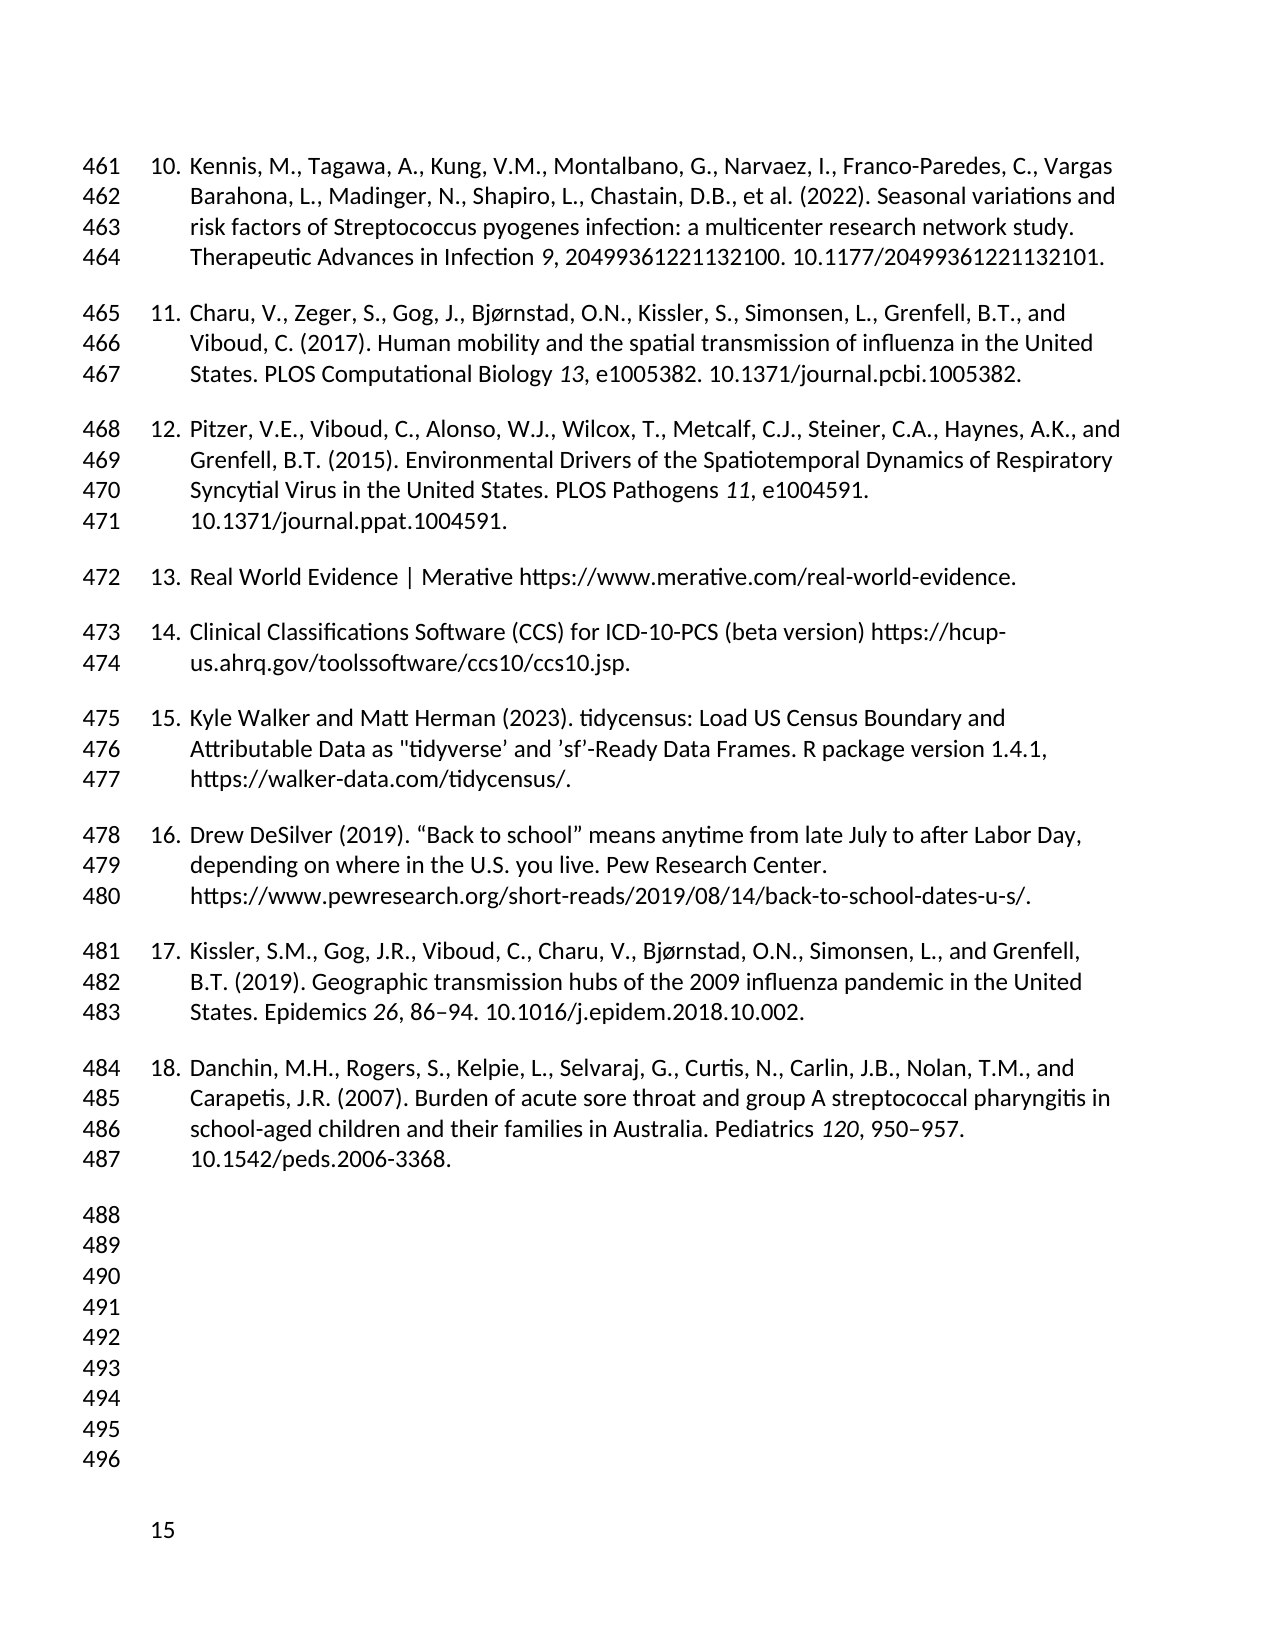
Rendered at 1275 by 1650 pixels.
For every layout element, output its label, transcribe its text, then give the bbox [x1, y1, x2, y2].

text 11. Charu, V., Zeger, S., Gog, J., Bjørnstad, O.N., Kissler, S., Simonsen, L., Grenfell, B.T., and Viboud, C. (2017). Human mobility and the spatial transmission of influenza in the United States. PLOS Computational Biology 13, e1005382. 10.1371/journal.pcbi.1005382. [150, 297, 1125, 389]
text 12. Pitzer, V.E., Viboud, C., Alonso, W.J., Wilcox, T., Metcalf, C.J., Steiner, C.A., Haynes, A.K., and Grenfell, B.T. (2015). Environmental Drivers of the Spatiotemporal Dynamics of Respiratory Syncytial Virus in the United States. PLOS Pathogens 11, e1004591. 10.1371/journal.ppat.1004591. [150, 414, 1125, 536]
text 17. Kissler, S.M., Gog, J.R., Viboud, C., Charu, V., Bjørnstad, O.N., Simonsen, L., and Grenfell, B.T. (2019). Geographic transmission hubs of the 2009 influenza pandemic in the United States. Epidemics 26, 86–94. 10.1016/j.epidem.2018.10.002. [150, 935, 1125, 1027]
text 15. Kyle Walker and Matt Herman (2023). tidycensus: Load US Census Boundary and Attributable Data as "tidyverse’ and ’sf’-Ready Data Frames. R package version 1.4.1, https://walker-data.com/tidycensus/. [150, 702, 1125, 794]
text 16. Drew DeSilver (2019). “Back to school” means anytime from late July to after Labor Day, depending on where in the U.S. you live. Pew Research Center. https://www.pewresearch.org/short-reads/2019/08/14/back-to-school-dates-u-s/. [150, 819, 1125, 910]
text 18. Danchin, M.H., Rogers, S., Kelpie, L., Selvaraj, G., Curtis, N., Carlin, J.B., Nolan, T.M., and Carapetis, J.R. (2007). Burden of acute sore throat and group A streptococcal pharyngitis in school-aged children and their families in Australia. Pediatrics 120, 950–957. 10.1542/peds.2006-3368. [150, 1052, 1125, 1174]
text 10. Kennis, M., Tagawa, A., Kung, V.M., Montalbano, G., Narvaez, I., Franco-Paredes, C., Vargas Barahona, L., Madinger, N., Shapiro, L., Chastain, D.B., et al. (2022). Seasonal variations and risk factors of Streptococcus pyogenes infection: a multicenter research network study. Therapeutic Advances in Infection 9, 20499361221132100. 10.1177/20499361221132101. [150, 150, 1125, 272]
text 13. Real World Evidence | Merative https://www.merative.com/real-world-evidence. [150, 561, 1125, 591]
text 14. Clinical Classifications Software (CCS) for ICD-10-PCS (beta version) https://hcup-us.ahrq.gov/toolssoftware/ccs10/ccs10.jsp. [150, 616, 1125, 677]
